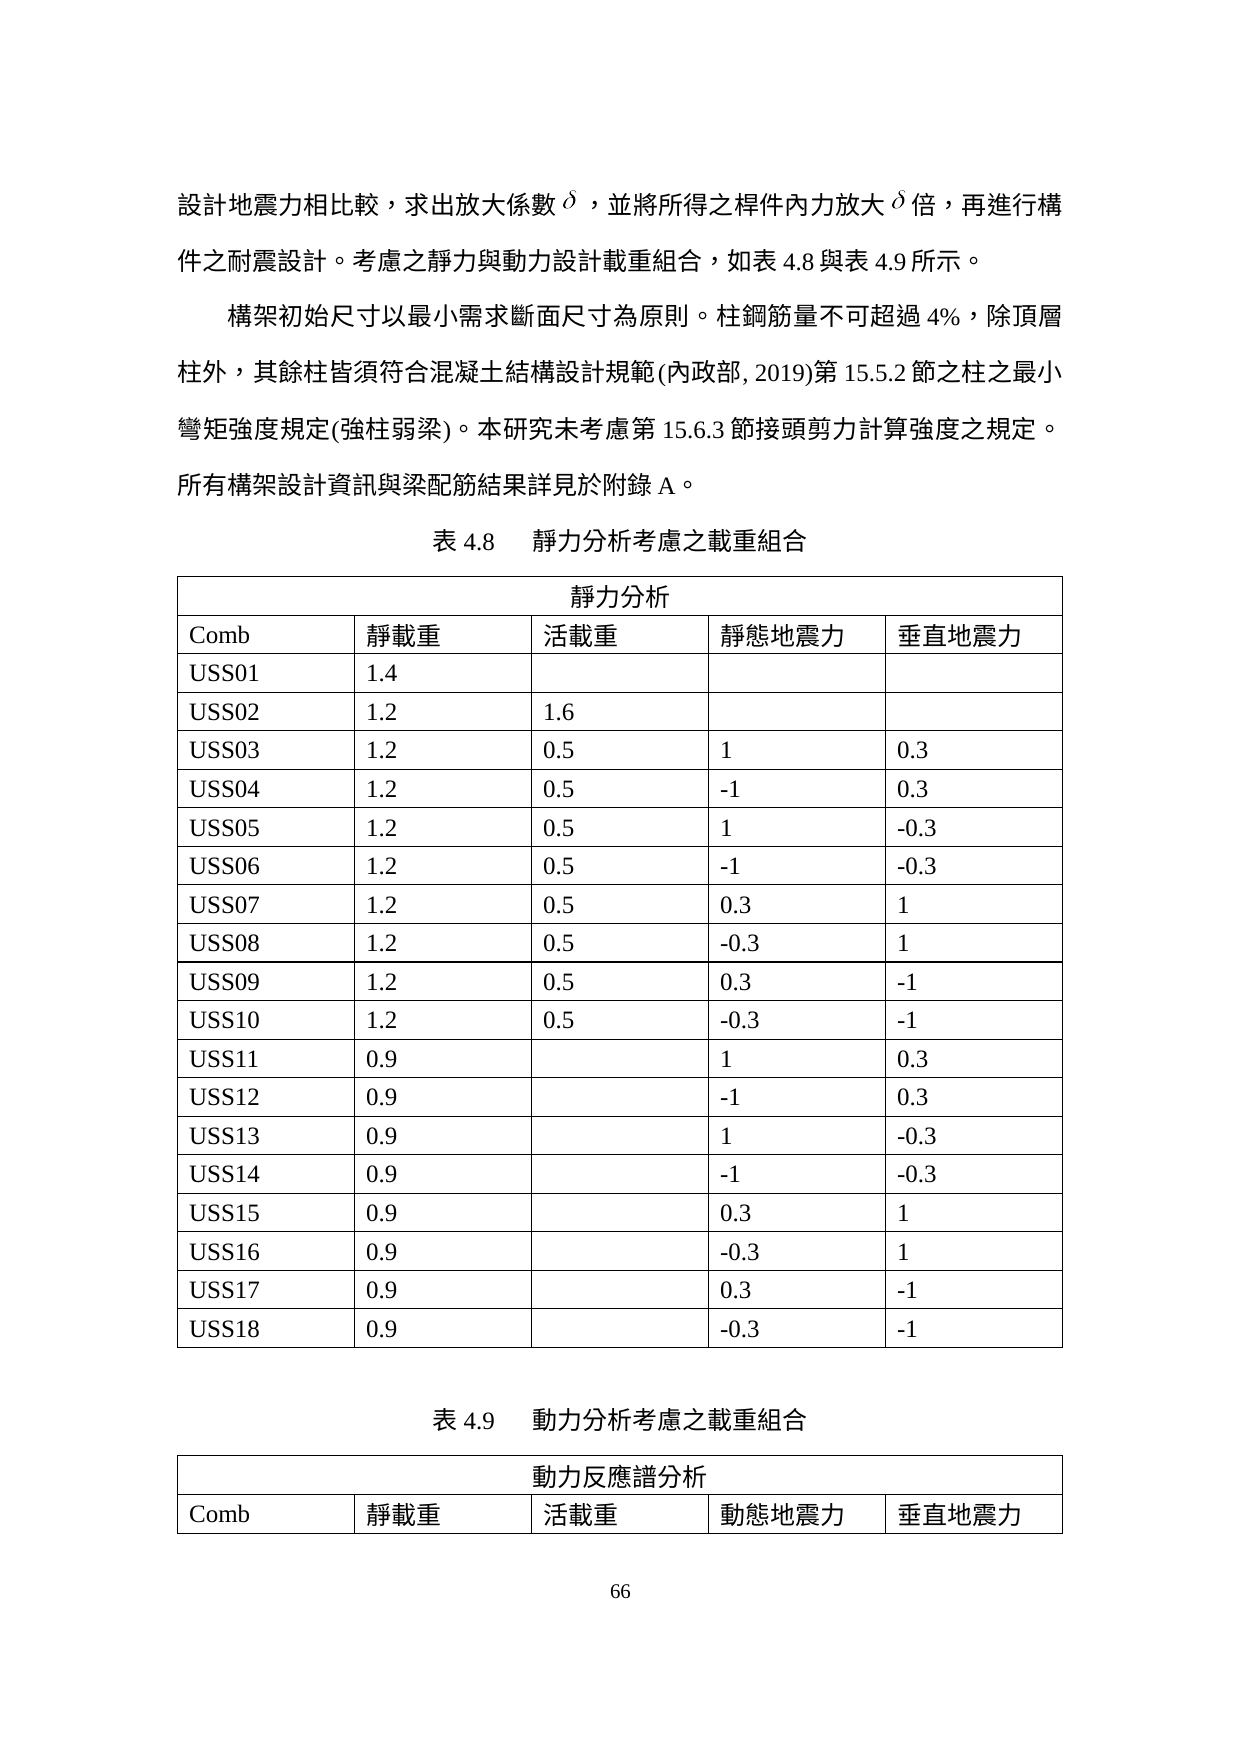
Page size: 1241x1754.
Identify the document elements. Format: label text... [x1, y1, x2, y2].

table_cell 1.2 [355, 924, 531, 961]
table_cell [709, 693, 885, 730]
table_cell USS02 [178, 693, 354, 730]
table_cell USS03 [178, 731, 354, 769]
table_cell -1 [886, 1001, 1062, 1038]
table_cell 0.5 [532, 1001, 708, 1038]
table_cell USS11 [178, 1040, 354, 1077]
table_cell 0.9 [355, 1309, 531, 1347]
table_cell USS15 [178, 1194, 354, 1231]
table_cell -1 [886, 1309, 1062, 1347]
table_cell -0.3 [709, 1309, 885, 1347]
table_cell [532, 1271, 708, 1308]
table_cell USS12 [178, 1078, 354, 1116]
table_cell [532, 1117, 708, 1154]
table_cell [532, 1078, 708, 1116]
table_cell 1.2 [355, 731, 531, 769]
table_cell -0.3 [886, 847, 1062, 884]
table_cell 1 [886, 1194, 1062, 1231]
table_cell 1.2 [355, 847, 531, 884]
table_cell USS18 [178, 1309, 354, 1347]
table_cell 1.2 [355, 885, 531, 923]
table_cell 0.3 [886, 1078, 1062, 1116]
table_header 靜力分析 [178, 577, 1062, 614]
table_cell 0.9 [355, 1155, 531, 1193]
table_cell 0.9 [355, 1040, 531, 1077]
table_cell 1.6 [532, 693, 708, 730]
table_cell 垂直地震力 [886, 616, 1062, 653]
table_cell 0.5 [532, 731, 708, 769]
table_cell 垂直地震力 [886, 1495, 1062, 1532]
table_cell 0.9 [355, 1078, 531, 1116]
table_cell [532, 654, 708, 692]
table_cell USS04 [178, 770, 354, 807]
table_cell -0.3 [709, 1001, 885, 1038]
table_cell -1 [709, 1155, 885, 1193]
table_cell 1.2 [355, 1001, 531, 1038]
table_cell -0.3 [709, 924, 885, 961]
table_cell 活載重 [532, 1495, 708, 1532]
table_cell -1 [709, 847, 885, 884]
table_cell 0.3 [886, 770, 1062, 807]
table_cell 0.9 [355, 1194, 531, 1231]
table_cell -1 [886, 963, 1062, 1000]
table_cell 0.3 [886, 731, 1062, 769]
table_cell 0.9 [355, 1117, 531, 1154]
table_cell 靜載重 [355, 1495, 531, 1532]
table_cell 0.3 [709, 885, 885, 923]
table_cell 1 [709, 1117, 885, 1154]
table_cell [532, 1155, 708, 1193]
table_cell 1 [709, 731, 885, 769]
table_cell -1 [709, 1078, 885, 1116]
table_cell [532, 1232, 708, 1270]
table_cell USS06 [178, 847, 354, 884]
table_cell 1 [886, 1232, 1062, 1270]
table_cell USS14 [178, 1155, 354, 1193]
table_cell -0.3 [886, 1155, 1062, 1193]
text 構架初始尺寸以最小需求斷面尺寸為原則。柱鋼筋量不可超過4%，除頂層柱外，其餘柱皆須符合混凝土結構設計規範(內政部, 2019)第15.5.2節之柱之最小彎矩強度規定(強柱弱梁)。本研究未考慮第15.6.3節接頭剪力計算強度之規定。所有構架設計資訊與梁配筋結果詳見於附錄A。 [177, 296, 1063, 502]
table_cell USS07 [178, 885, 354, 923]
table_cell -0.3 [886, 808, 1062, 846]
table_cell 1.2 [355, 808, 531, 846]
table_cell USS05 [178, 808, 354, 846]
table_cell USS17 [178, 1271, 354, 1308]
table_cell 1.4 [355, 654, 531, 692]
table_cell -1 [886, 1271, 1062, 1308]
table_cell USS01 [178, 654, 354, 692]
table_cell 1 [709, 1040, 885, 1077]
table_cell 動態地震力 [709, 1495, 885, 1532]
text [177, 184, 1063, 278]
table_cell 0.3 [709, 1194, 885, 1231]
table_header 動力反應譜分析 [178, 1456, 1062, 1494]
table_cell USS10 [178, 1001, 354, 1038]
table_cell 0.9 [355, 1232, 531, 1270]
table_cell 1 [886, 885, 1062, 923]
table_cell 0.5 [532, 963, 708, 1000]
table_cell 1.2 [355, 693, 531, 730]
table_cell 0.3 [709, 963, 885, 1000]
table_cell Comb [178, 1495, 354, 1532]
table_cell 0.3 [886, 1040, 1062, 1077]
table_cell 0.9 [355, 1271, 531, 1308]
table_cell [532, 1309, 708, 1347]
table_cell 0.5 [532, 847, 708, 884]
table_cell 活載重 [532, 616, 708, 653]
table_cell -0.3 [886, 1117, 1062, 1154]
table_cell 靜態地震力 [709, 616, 885, 653]
table_cell Comb [178, 616, 354, 653]
table_cell -1 [709, 770, 885, 807]
table_cell 1 [709, 808, 885, 846]
table_cell 0.5 [532, 770, 708, 807]
table_cell [886, 693, 1062, 730]
table_cell 靜載重 [355, 616, 531, 653]
table_cell [532, 1040, 708, 1077]
table_cell USS09 [178, 963, 354, 1000]
table_cell [532, 1194, 708, 1231]
table_cell [709, 654, 885, 692]
table_cell -0.3 [709, 1232, 885, 1270]
table_cell USS16 [178, 1232, 354, 1270]
table_cell USS13 [178, 1117, 354, 1154]
table_cell 0.5 [532, 808, 708, 846]
table_cell 1.2 [355, 963, 531, 1000]
table_cell 0.5 [532, 885, 708, 923]
table_cell 1.2 [355, 770, 531, 807]
table_cell 0.5 [532, 924, 708, 961]
table_cell 1 [886, 924, 1062, 961]
table_cell USS08 [178, 924, 354, 961]
table_cell 0.3 [709, 1271, 885, 1308]
table_cell [886, 654, 1062, 692]
